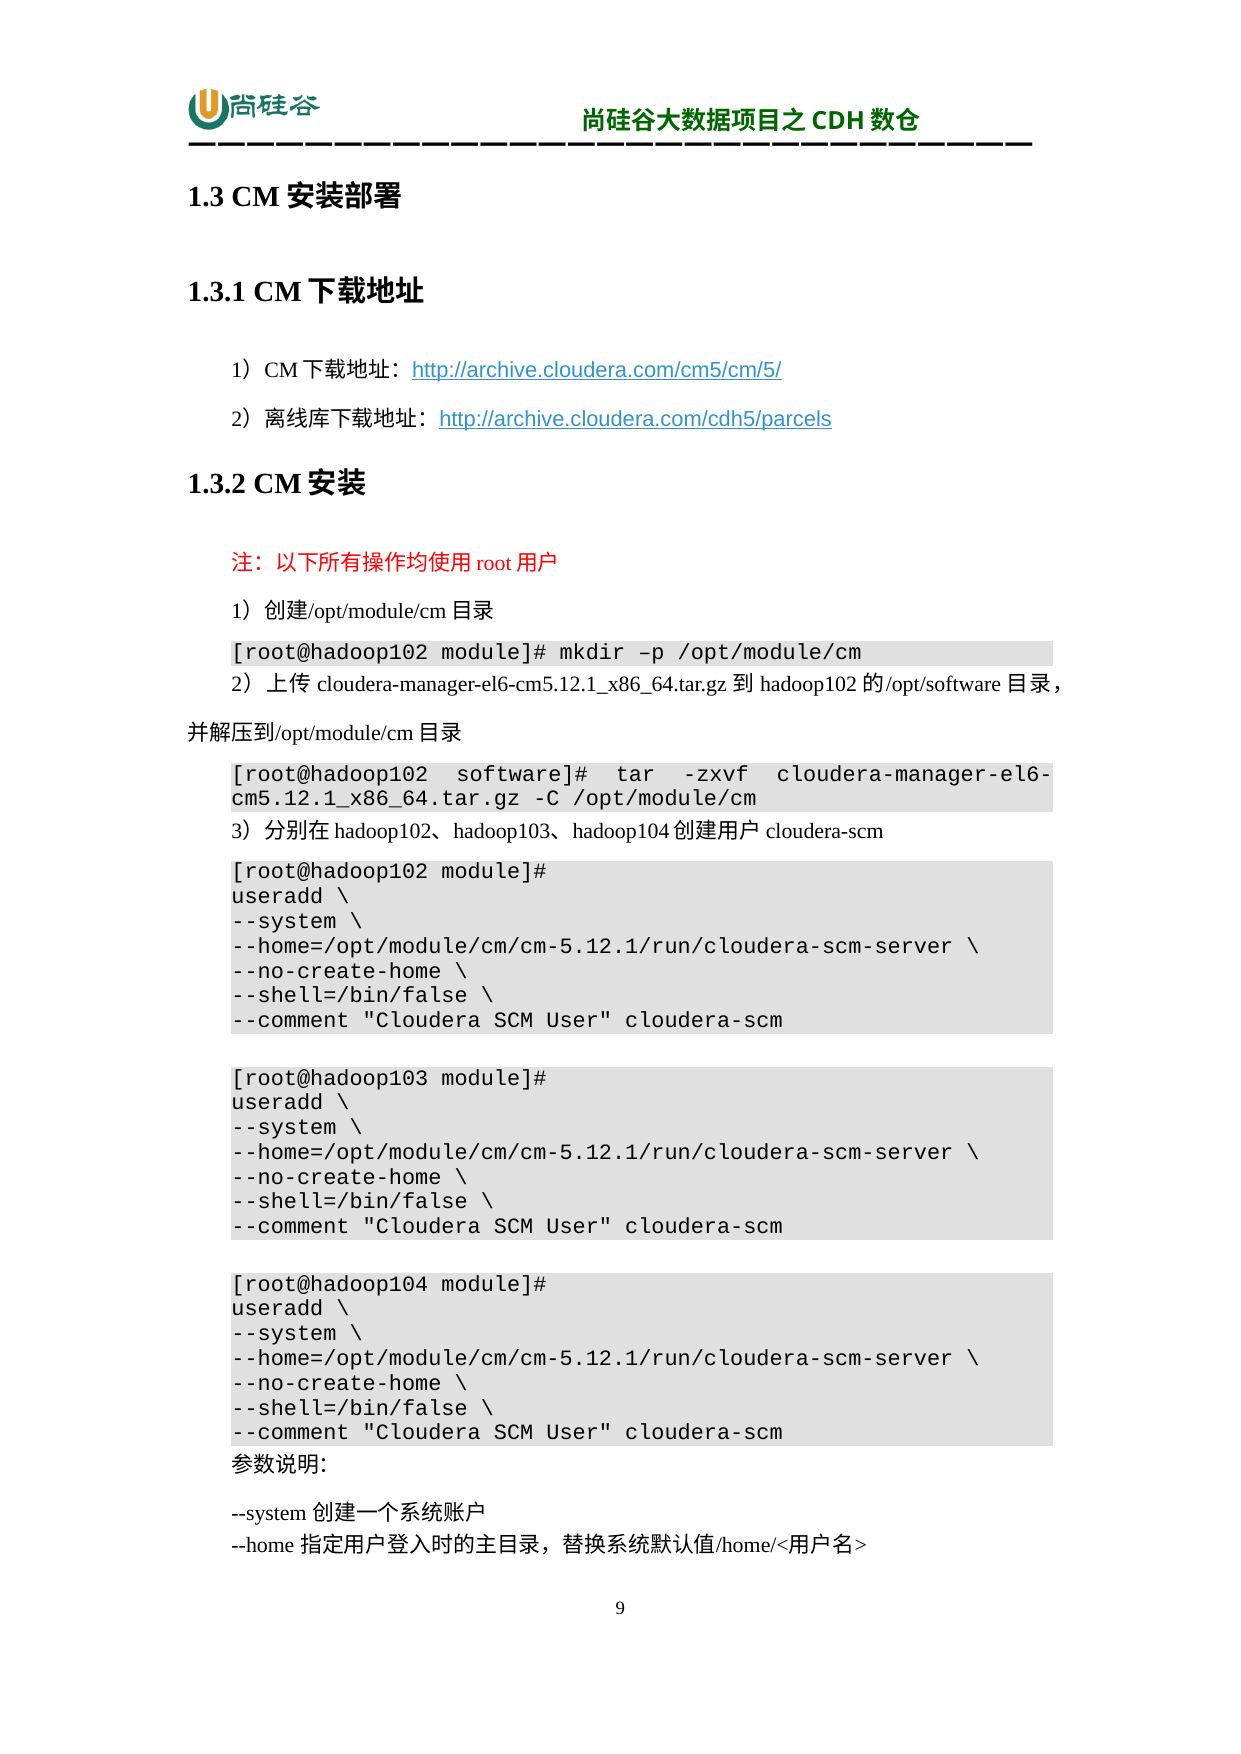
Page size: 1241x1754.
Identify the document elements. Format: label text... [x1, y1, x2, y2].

text [root@hadoop102 module]# [231, 861, 1053, 885]
text --no-create-home \ [231, 1372, 1053, 1397]
text [root@hadoop102 software]# tar -zxvf cloudera-manager-el6-cm5.12.1_x86_64.tar.gz -C /opt/module/cm [231, 763, 1053, 812]
text --home=/opt/module/cm/cm-5.12.1/run/cloudera-scm-server \ [231, 1347, 1053, 1372]
text [root@hadoop102 module]# mkdir –p /opt/module/cm [231, 641, 1053, 666]
text useradd \ [231, 885, 1053, 910]
text --home 指定用户登入时的主目录，替换系统默认值/home/<用户名> [231, 1527, 1053, 1559]
text 1）创建/opt/module/cm目录 [187, 592, 1053, 625]
text --no-create-home \ [231, 960, 1053, 984]
text 参数说明： [187, 1446, 1053, 1479]
text [root@hadoop103 module]# [231, 1067, 1053, 1091]
text --system 创建一个系统账户 [231, 1494, 1053, 1527]
text --system \ [231, 910, 1053, 935]
text [root@hadoop104 module]# [231, 1273, 1053, 1297]
text 2）上传cloudera-manager-el6-cm5.12.1_x86_64.tar.gz到hadoop102的/opt/software目录，并解压到/opt/module/cm目录 [187, 666, 1053, 747]
text --comment "Cloudera SCM User" cloudera-scm [231, 1421, 1053, 1446]
text 3）分别在hadoop102、hadoop103、hadoop104创建用户cloudera-scm [187, 812, 1053, 845]
subtitle 1.3 CM安装部署 [187, 161, 1053, 226]
text --comment "Cloudera SCM User" cloudera-scm [231, 1009, 1053, 1034]
text --system \ [231, 1322, 1053, 1347]
text useradd \ [231, 1091, 1053, 1116]
text --shell=/bin/false \ [231, 1191, 1053, 1215]
subtitle 1.3.2 CM安装 [187, 449, 1053, 514]
subtitle 1.3.1 CM下载地址 [187, 257, 1053, 322]
text --home=/opt/module/cm/cm-5.12.1/run/cloudera-scm-server \ [231, 1141, 1053, 1166]
text --no-create-home \ [231, 1166, 1053, 1191]
text --shell=/bin/false \ [231, 984, 1053, 1009]
text --shell=/bin/false \ [231, 1397, 1053, 1421]
text --home=/opt/module/cm/cm-5.12.1/run/cloudera-scm-server \ [231, 935, 1053, 960]
text 1）CM下载地址：http://archive.cloudera.com/cm5/cm/5/ [187, 352, 1053, 384]
text --comment "Cloudera SCM User" cloudera-scm [231, 1215, 1053, 1240]
text 2）离线库下载地址：http://archive.cloudera.com/cdh5/parcels [187, 400, 1053, 433]
text 注：以下所有操作均使用root用户 [187, 544, 1053, 577]
text --system \ [231, 1116, 1053, 1141]
picture [187, 88, 320, 130]
text useradd \ [231, 1297, 1053, 1322]
